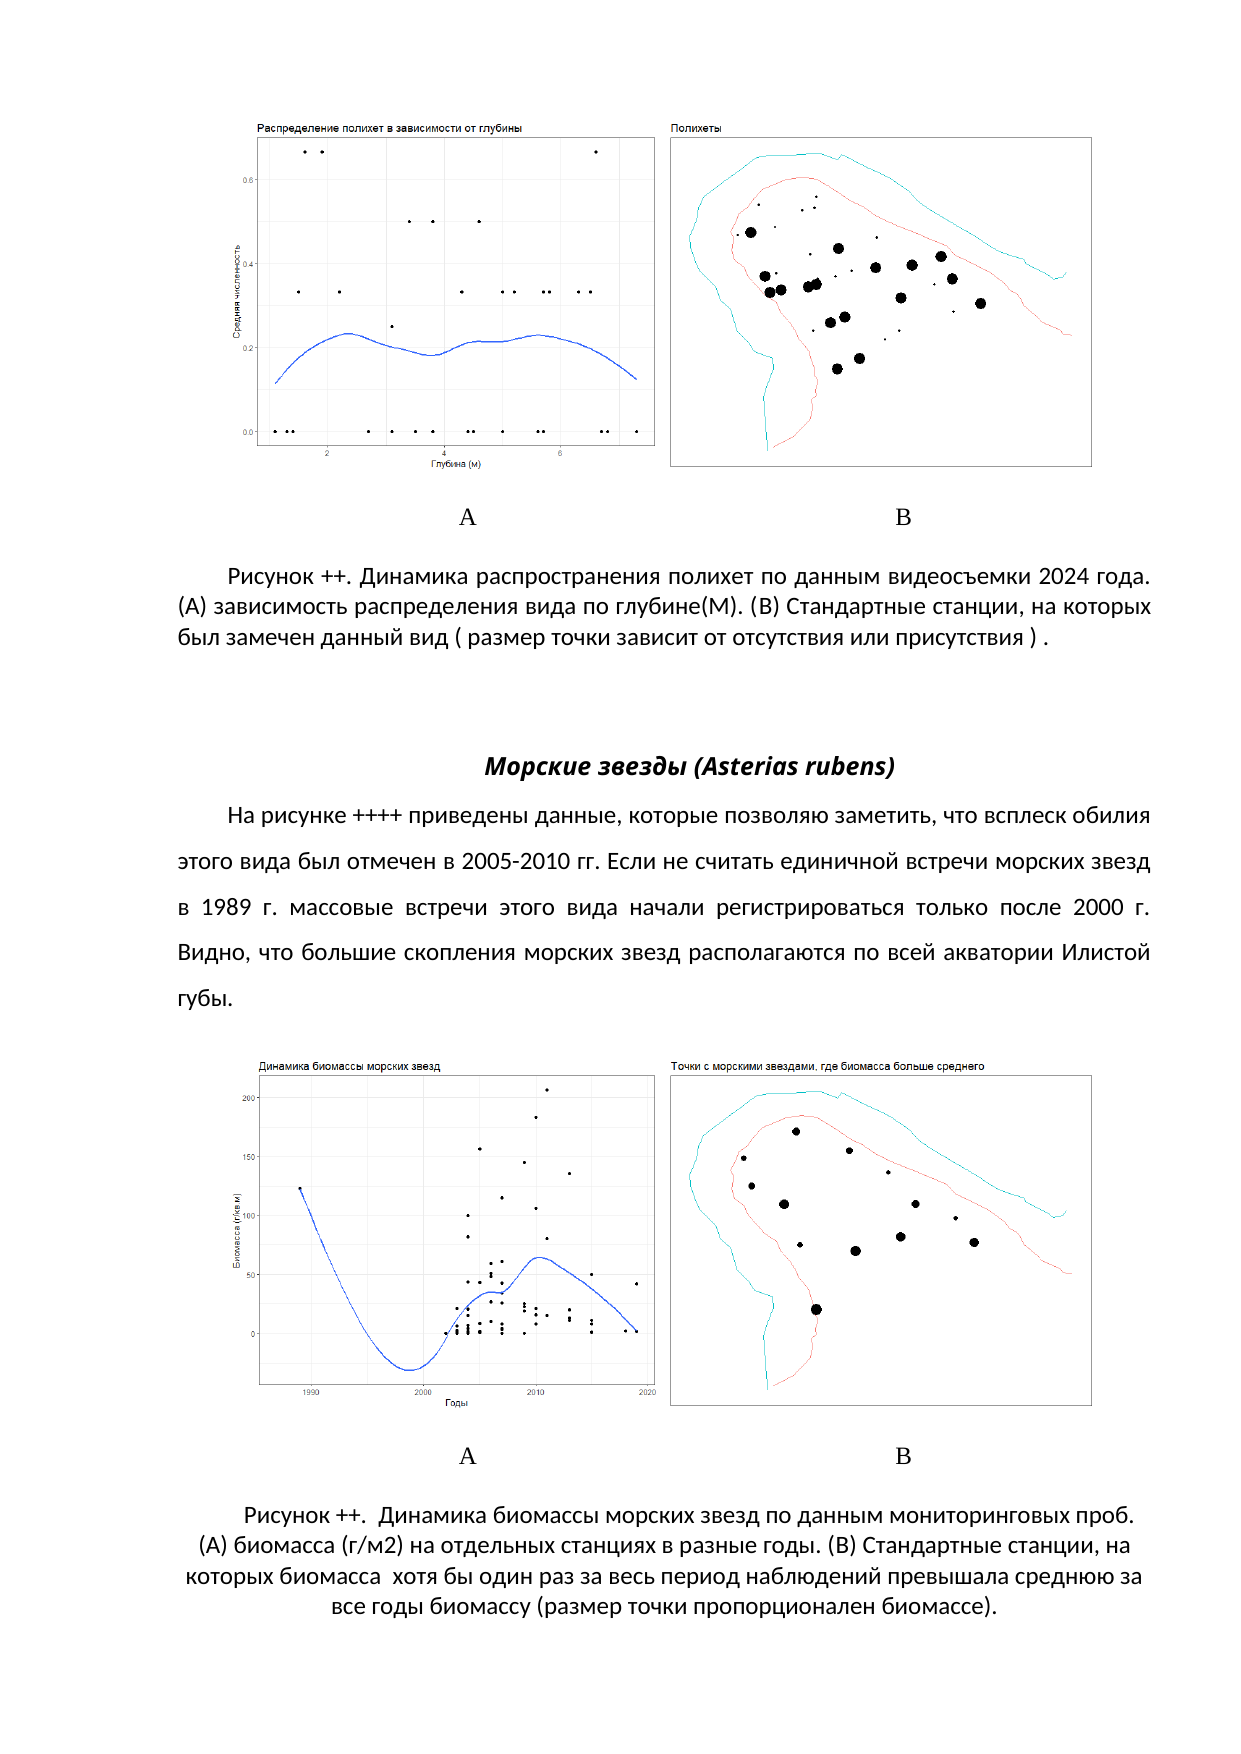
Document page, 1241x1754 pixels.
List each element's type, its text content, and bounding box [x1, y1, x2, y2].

text Рисунок ++. Динамика распространения полихет по данным видеосъемки 2024 года. (A) зависимость распределения вида по глубине(М). (B) Стандартные станции, на которых был замечен данный вид ( размер точки зависит от отсутствия или присутствия ) . [177, 560, 1152, 652]
text A B [177, 502, 1152, 531]
picture [664, 1057, 1096, 1412]
text На рисунке ++++ приведены данные, которые позволяю заметить, что всплеск обилия этого вида был отмечен в 2005-2010 гг. Если не считать единичной встречи морских звезд в 1989 г. массовые встречи этого вида начали регистрироваться только после 2000 г. Видно, что большие скопления морских звезд располагаются по всей акватории Илистой губы. [177, 799, 1152, 1013]
text A B [177, 1441, 1152, 1470]
picture [664, 118, 1096, 473]
picture [227, 1057, 659, 1412]
text Рисунок ++. Динамика биомассы морских звезд по данным мониторинговых проб. (А) биомасса (г/м2) на отдельных станциях в разные годы. (B) Стандартные станции, на которых биомасса хотя бы один раз за весь период наблюдений превышала среднюю за все годы биомассу (размер точки пропорционален биомассе). [177, 1499, 1152, 1621]
subtitle Морские звезды (Asterias rubens) [177, 748, 1152, 782]
picture [227, 118, 659, 473]
